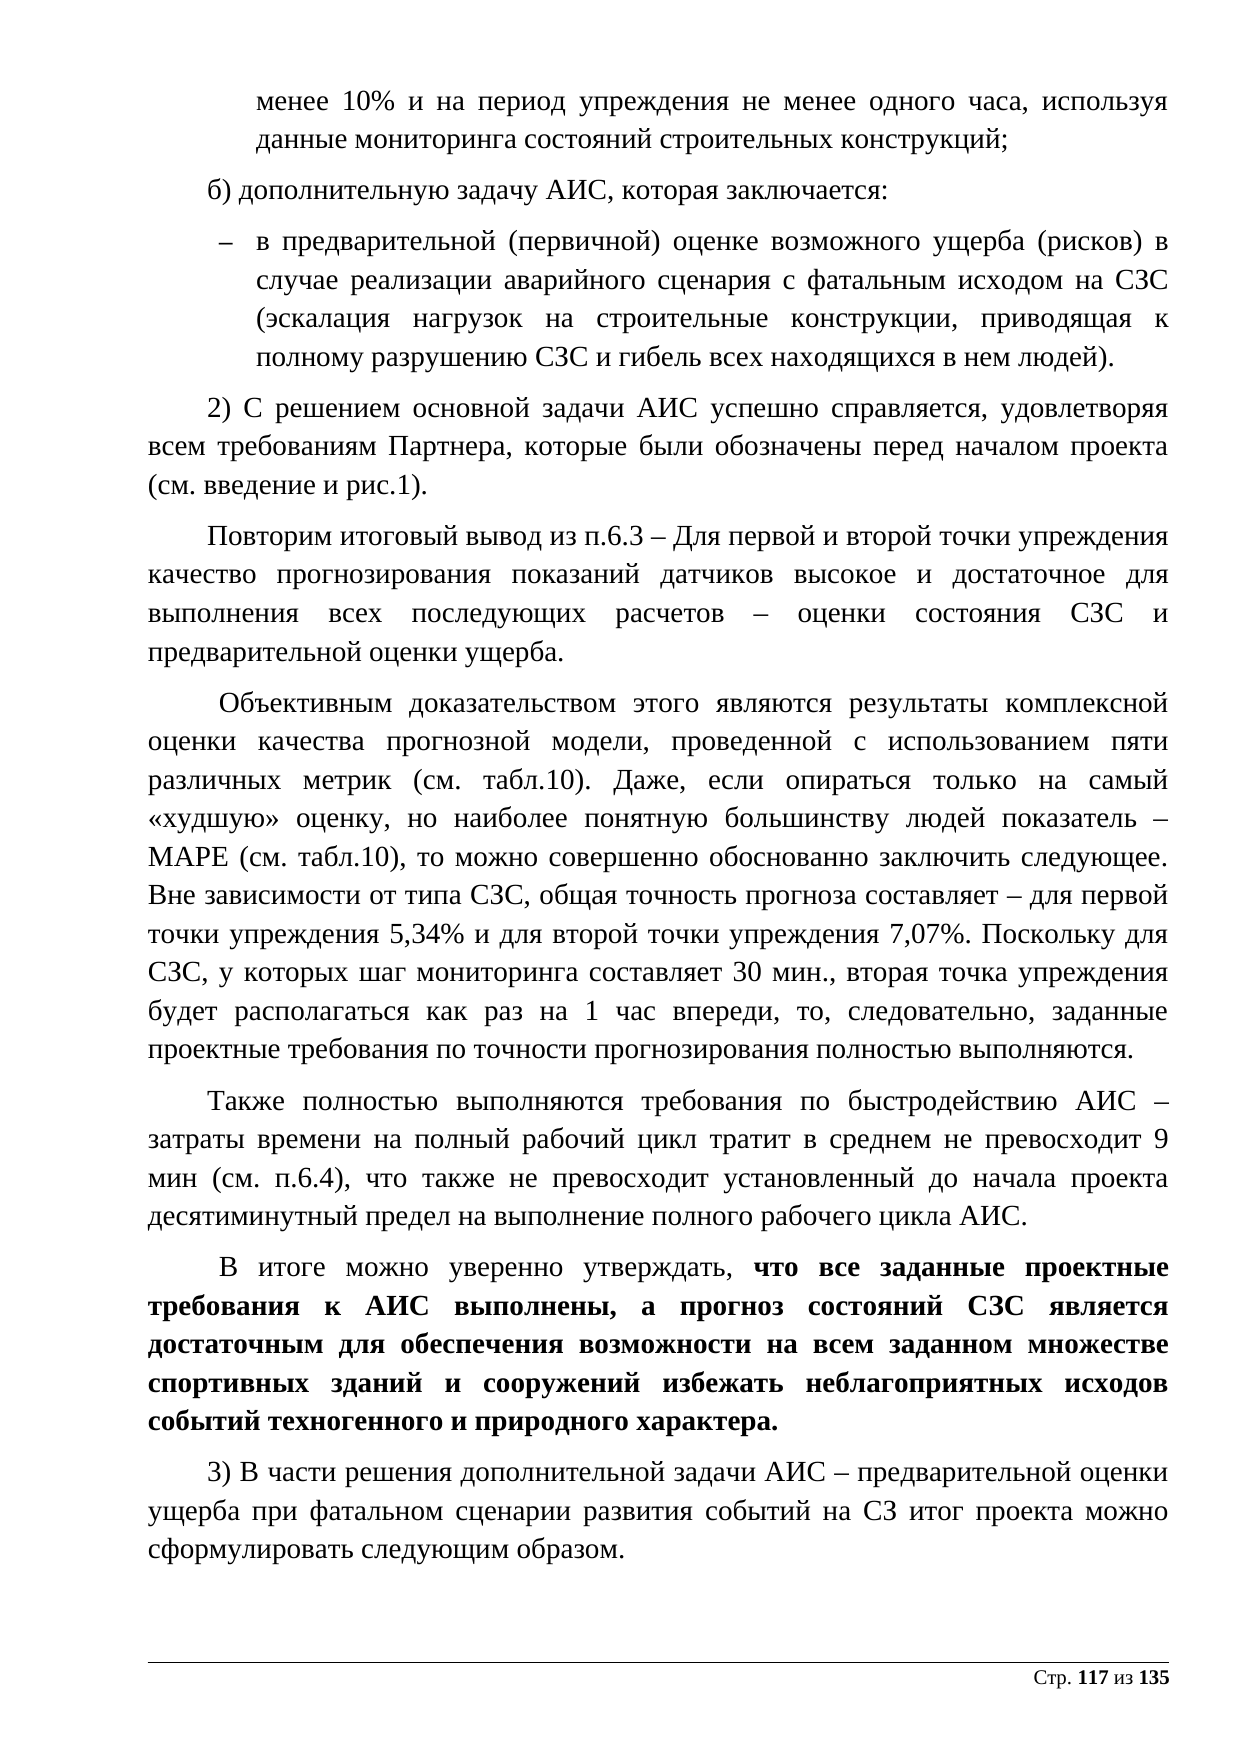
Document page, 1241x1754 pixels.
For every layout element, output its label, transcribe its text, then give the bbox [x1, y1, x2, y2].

list в предварительной (первичной) оценке возможного ущерба (рисков) в случае реализации аварийного сценария с фатальным исходом на СЗС (эскалация нагрузок на строительные конструкции, приводящая к полному разрушению СЗС и гибель всех находящихся в нем людей). [218, 223, 1169, 372]
text В итоге можно уверенно утверждать, что все заданные проектные требования к АИС выполнены, а прогноз состояний СЗС является достаточным для обеспечения возможности на всем заданном множестве спортивных зданий и сооружений избежать неблагоприятных исходов событий техногенного и природного характера. [148, 1249, 1169, 1437]
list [218, 83, 1169, 155]
text Также полностью выполняются требования по быстродействию АИС – затраты времени на полный рабочий цикл тратит в среднем не превосходит 9 мин (см. п.6.4), что также не превосходит установленный до начала проекта десятиминутный предел на выполнение полного рабочего цикла АИС. [148, 1083, 1169, 1232]
text 3) В части решения дополнительной задачи АИС – предварительной оценки ущерба при фатальном сценарии развития событий на СЗ итог проекта можно сформулировать следующим образом. [148, 1454, 1169, 1565]
text Повторим итоговый вывод из п.6.3 – Для первой и второй точки упреждения качество прогнозирования показаний датчиков высокое и достаточное для выполнения всех последующих расчетов – оценки состояния СЗС и предварительной оценки ущерба. [148, 518, 1169, 667]
text б) дополнительную задачу АИС, которая заключается: [148, 172, 1169, 206]
text Объективным доказательством этого являются результаты комплексной оценки качества прогнозной модели, проведенной с использованием пяти различных метрик (см. табл.10). Даже, если опираться только на самый «худшую» оценку, но наиболее понятную большинству людей показатель – MAPE (см. табл.10), то можно совершенно обоснованно заключить следующее. Вне зависимости от типа СЗС, общая точность прогноза составляет – для первой точки упреждения 5,34% и для второй точки упреждения 7,07%. Поскольку для СЗС, у которых шаг мониторинга составляет 30 мин., вторая точка упреждения будет располагаться как раз на 1 час впереди, то, следовательно, заданные проектные требования по точности прогнозирования полностью выполняются. [148, 685, 1169, 1065]
text 2) С решением основной задачи АИС успешно справляется, удовлетворяя всем требованиям Партнера, которые были обозначены перед началом проекта (см. введение и рис.1). [148, 390, 1169, 501]
